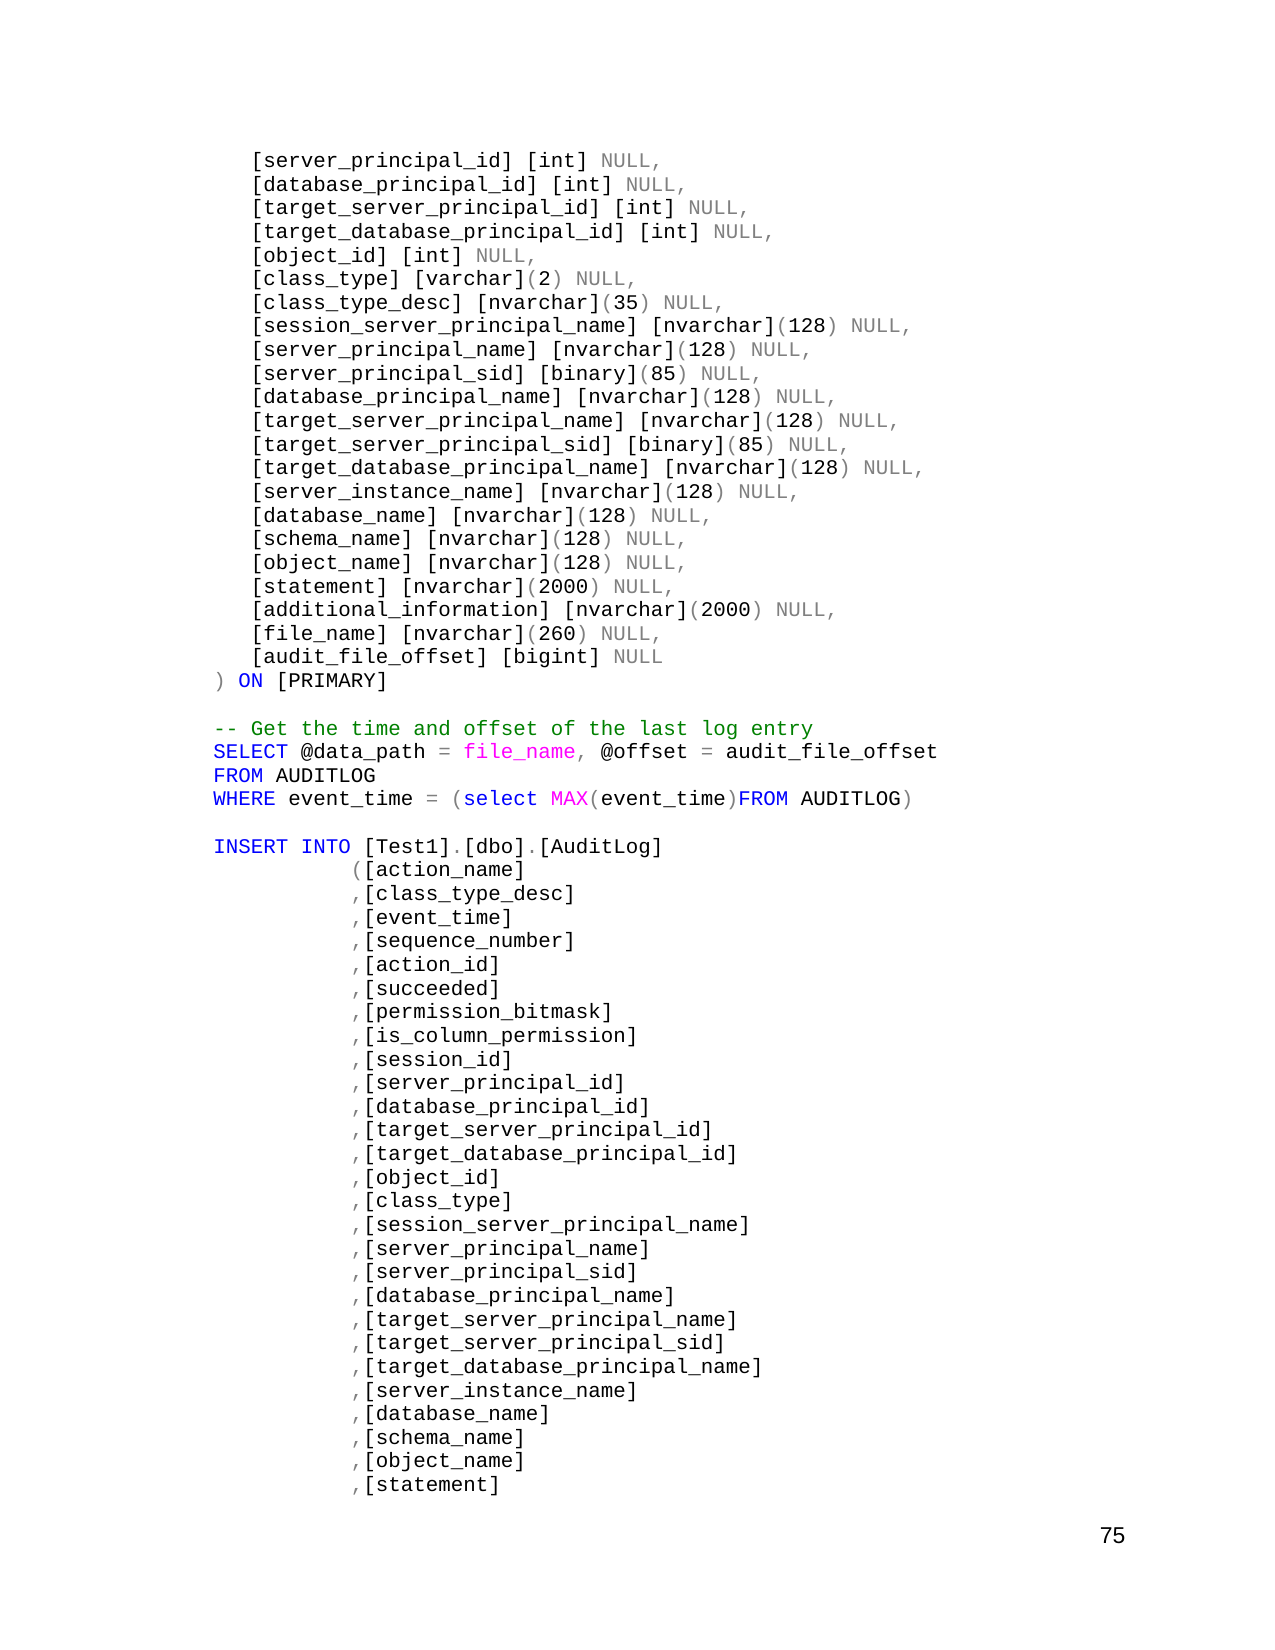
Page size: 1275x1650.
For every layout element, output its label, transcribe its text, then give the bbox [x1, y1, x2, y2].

text [database_principal_name] [nvarchar](128) NULL, [213, 386, 1125, 410]
text ,[session_server_principal_name] [213, 1214, 1125, 1238]
text ,[sequence_number] [213, 930, 1125, 954]
text [server_principal_id] [int] NULL, [213, 150, 1125, 174]
text ,[statement] [213, 1474, 1125, 1498]
text [server_instance_name] [nvarchar](128) NULL, [213, 481, 1125, 505]
text ,[permission_bitmask] [213, 1001, 1125, 1025]
text ,[server_instance_name] [213, 1379, 1125, 1403]
text ,[database_principal_name] [213, 1285, 1125, 1309]
text [file_name] [nvarchar](260) NULL, [213, 623, 1125, 647]
text INSERT INTO [Test1].[dbo].[AuditLog] [213, 836, 1125, 859]
text FROM AUDITLOG [213, 765, 1125, 788]
text [schema_name] [nvarchar](128) NULL, [213, 528, 1125, 552]
text WHERE event_time = (select MAX(event_time)FROM AUDITLOG) [213, 788, 1125, 812]
text ,[class_type] [213, 1190, 1125, 1214]
text [server_principal_name] [nvarchar](128) NULL, [213, 339, 1125, 363]
text ,[server_principal_sid] [213, 1261, 1125, 1285]
text [database_name] [nvarchar](128) NULL, [213, 505, 1125, 528]
text [database_principal_id] [int] NULL, [213, 174, 1125, 197]
text [session_server_principal_name] [nvarchar](128) NULL, [213, 316, 1125, 339]
text ,[schema_name] [213, 1427, 1125, 1451]
text ,[server_principal_id] [213, 1072, 1125, 1096]
text [target_server_principal_name] [nvarchar](128) NULL, [213, 410, 1125, 434]
text [object_id] [int] NULL, [213, 244, 1125, 268]
text [audit_file_offset] [bigint] NULL [213, 647, 1125, 670]
text ,[server_principal_name] [213, 1238, 1125, 1261]
text [object_name] [nvarchar](128) NULL, [213, 552, 1125, 576]
text ,[is_column_permission] [213, 1025, 1125, 1048]
text ,[database_name] [213, 1403, 1125, 1427]
text ,[succeeded] [213, 978, 1125, 1001]
text [target_database_principal_id] [int] NULL, [213, 221, 1125, 244]
text ,[target_server_principal_sid] [213, 1332, 1125, 1356]
text ,[database_principal_id] [213, 1096, 1125, 1119]
text ,[action_id] [213, 954, 1125, 978]
text ,[object_id] [213, 1167, 1125, 1190]
text ,[class_type_desc] [213, 883, 1125, 907]
text ,[target_database_principal_id] [213, 1143, 1125, 1167]
text [class_type] [varchar](2) NULL, [213, 268, 1125, 292]
text [additional_information] [nvarchar](2000) NULL, [213, 599, 1125, 623]
text [statement] [nvarchar](2000) NULL, [213, 576, 1125, 599]
text ,[event_time] [213, 907, 1125, 930]
text ,[session_id] [213, 1048, 1125, 1072]
text [class_type_desc] [nvarchar](35) NULL, [213, 292, 1125, 316]
text -- Get the time and offset of the last log entry [213, 717, 1125, 741]
text [target_server_principal_id] [int] NULL, [213, 197, 1125, 221]
text [target_server_principal_sid] [binary](85) NULL, [213, 434, 1125, 457]
text SELECT @data_path = file_name, @offset = audit_file_offset [213, 741, 1125, 765]
text ,[target_server_principal_name] [213, 1309, 1125, 1332]
text ,[target_server_principal_id] [213, 1119, 1125, 1143]
text ,[target_database_principal_name] [213, 1356, 1125, 1379]
text [target_database_principal_name] [nvarchar](128) NULL, [213, 457, 1125, 481]
text ([action_name] [213, 859, 1125, 883]
text [server_principal_sid] [binary](85) NULL, [213, 363, 1125, 386]
text ) ON [PRIMARY] [213, 670, 1125, 694]
text ,[object_name] [213, 1451, 1125, 1474]
